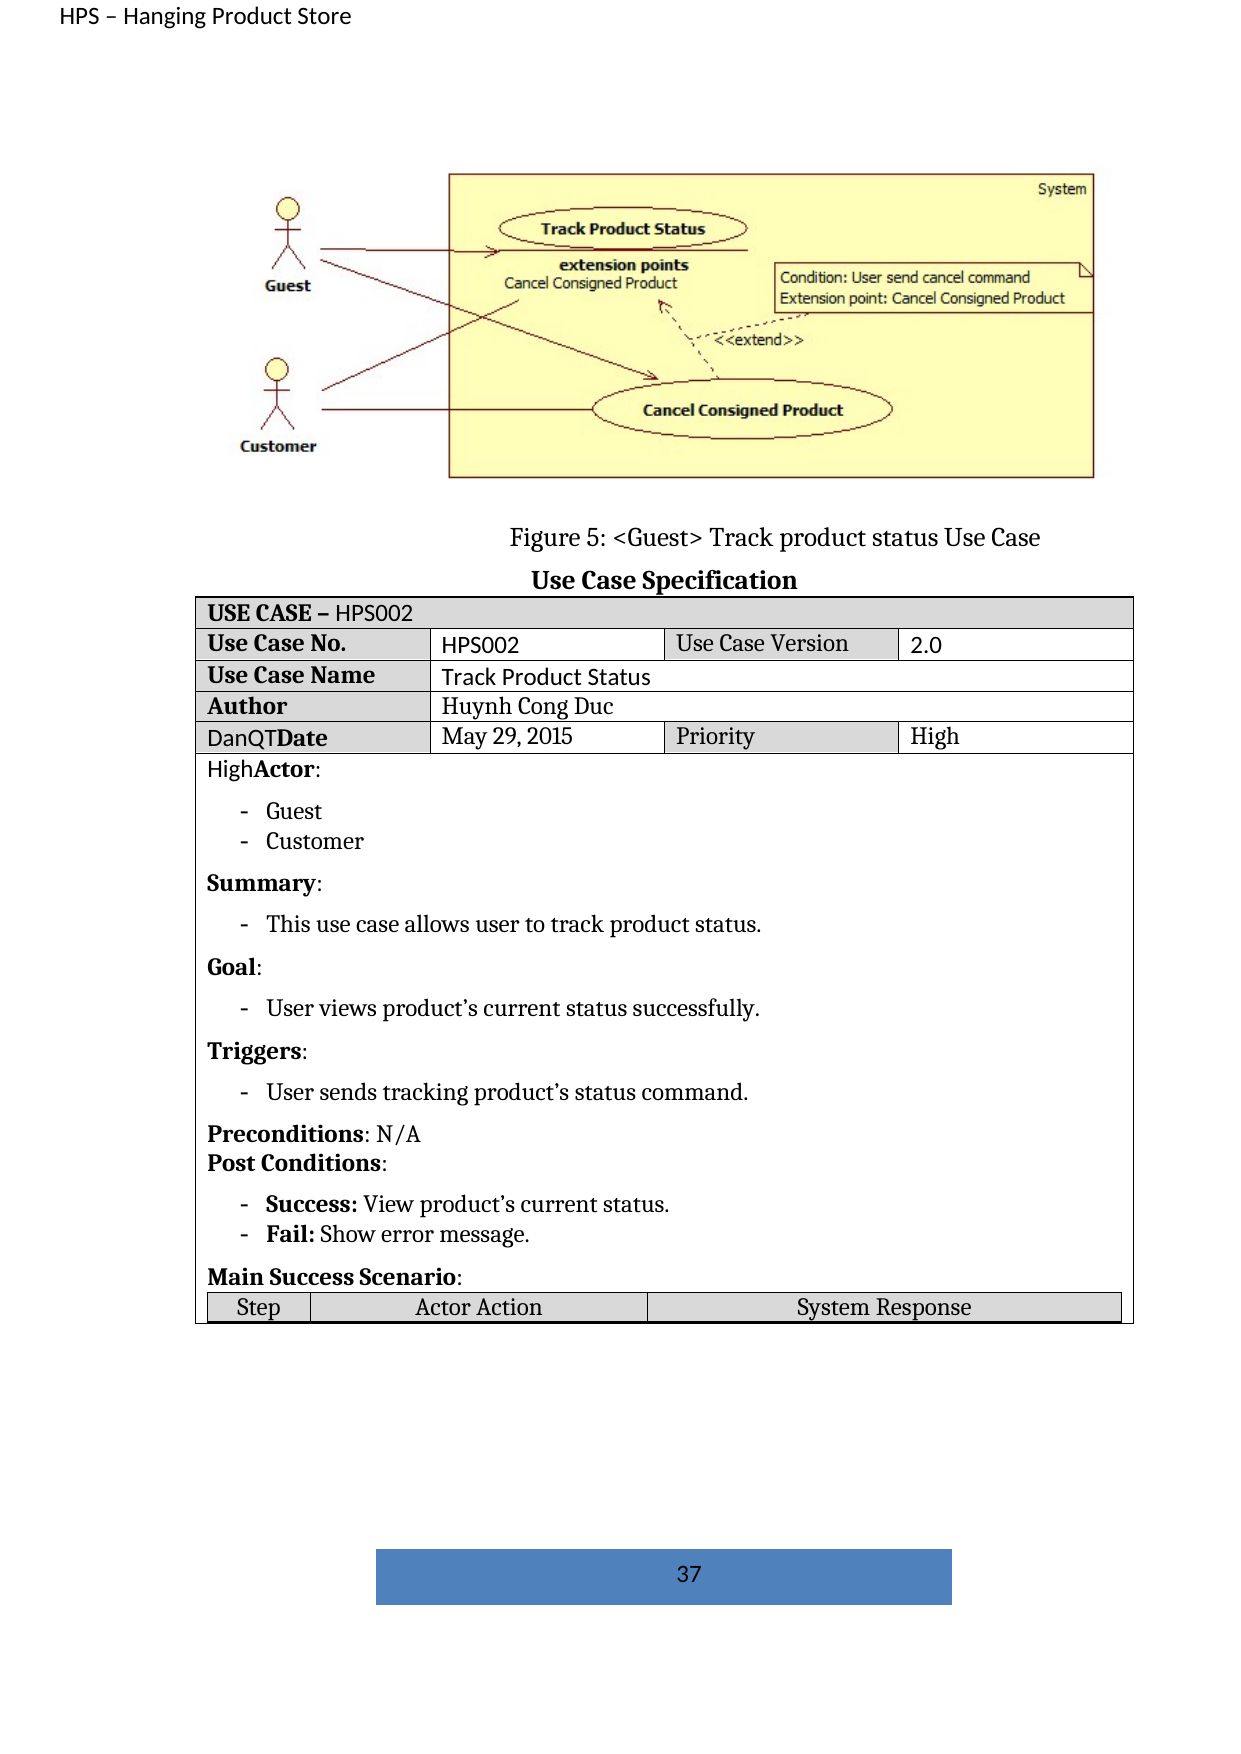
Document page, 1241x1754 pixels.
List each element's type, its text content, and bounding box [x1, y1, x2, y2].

table_cell Use Case Name [196, 661, 430, 691]
table_header USE CASE – [196, 598, 1133, 628]
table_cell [196, 754, 1133, 1322]
table_cell Use Case Version [665, 629, 898, 659]
picture [207, 147, 1122, 506]
table_cell Priority [665, 722, 898, 752]
text Use Case Specification [207, 565, 1122, 596]
table_cell Author [196, 692, 430, 721]
table_cell Use Case No. [196, 629, 430, 659]
table_cell Date [196, 722, 430, 752]
